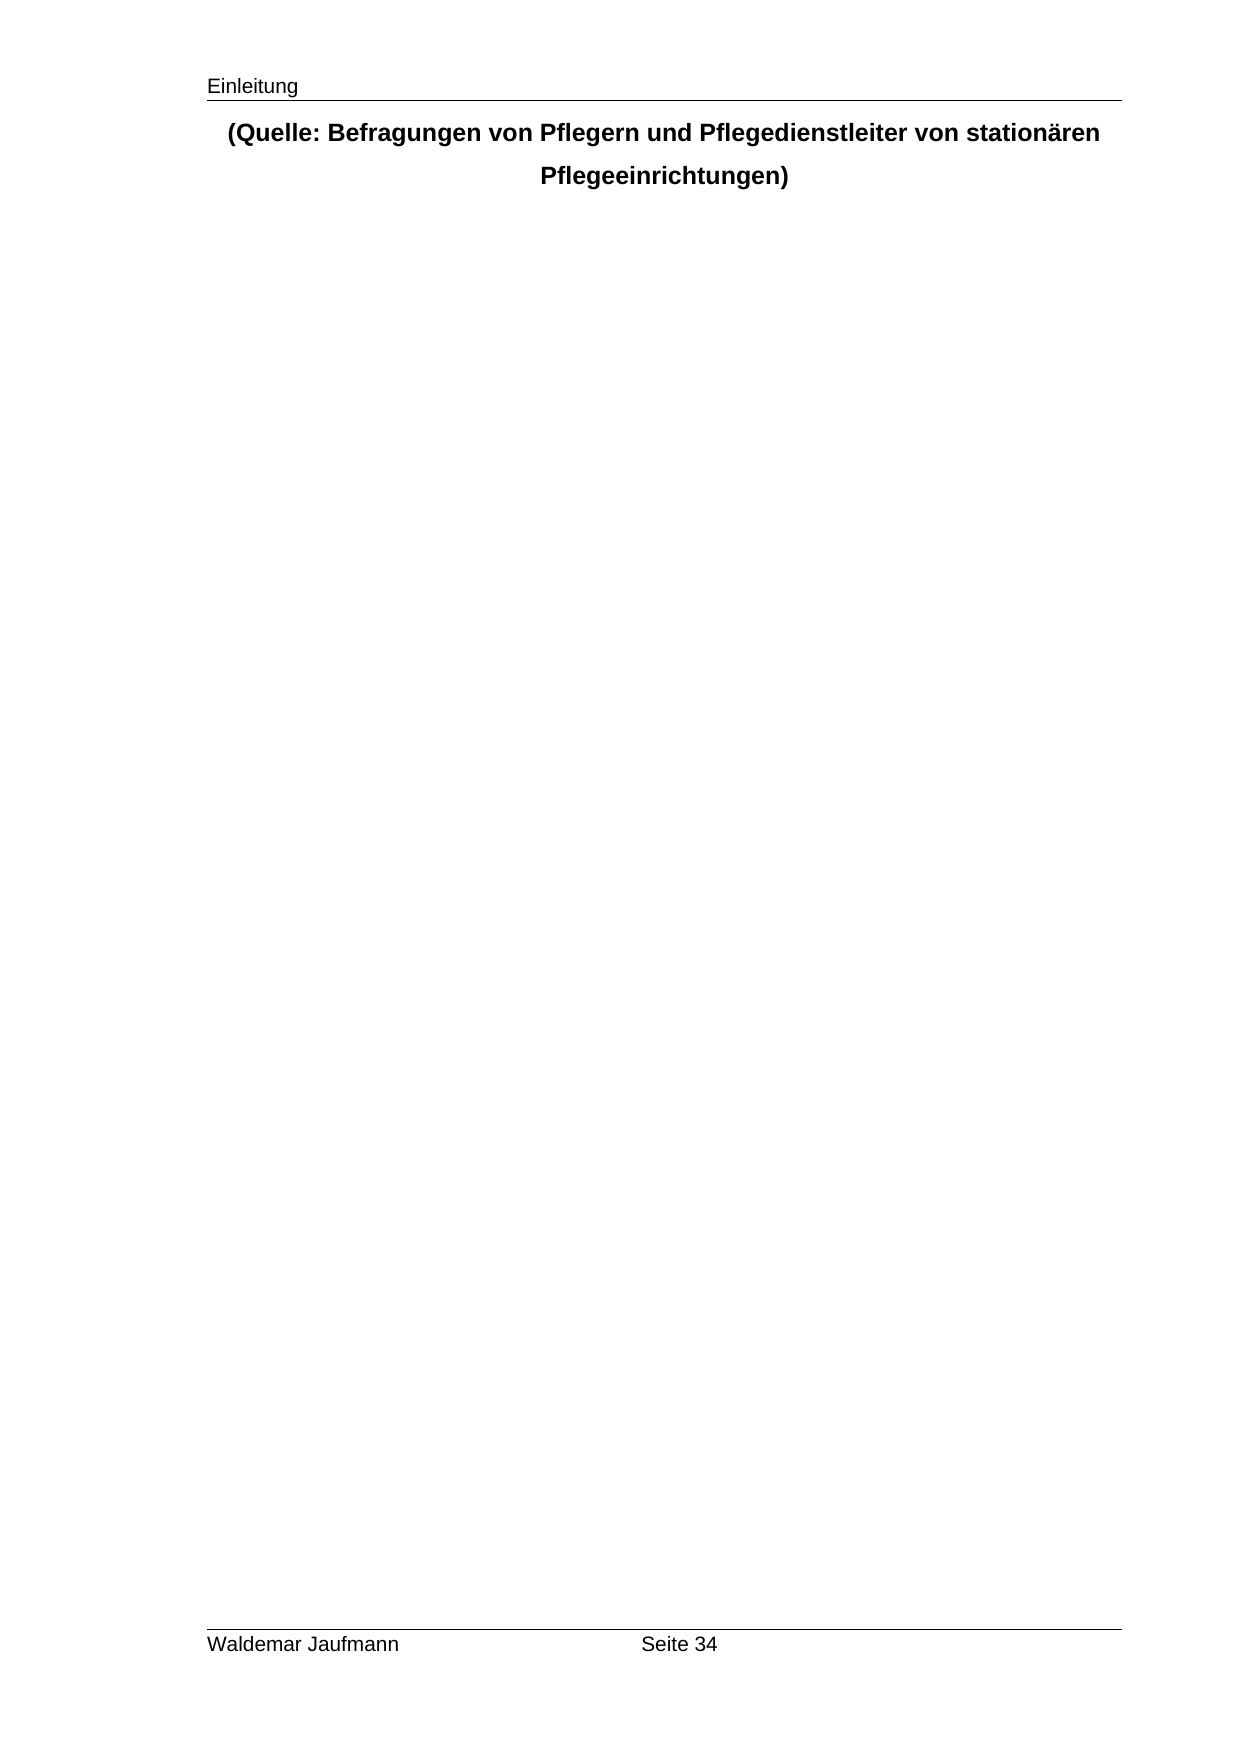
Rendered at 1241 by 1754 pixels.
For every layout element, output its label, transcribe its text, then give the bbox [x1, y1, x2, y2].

text (Quelle: Befragungen von Pflegern und Pflegedienstleiter von stationären Pflegeeinrichtungen) [207, 118, 1122, 190]
